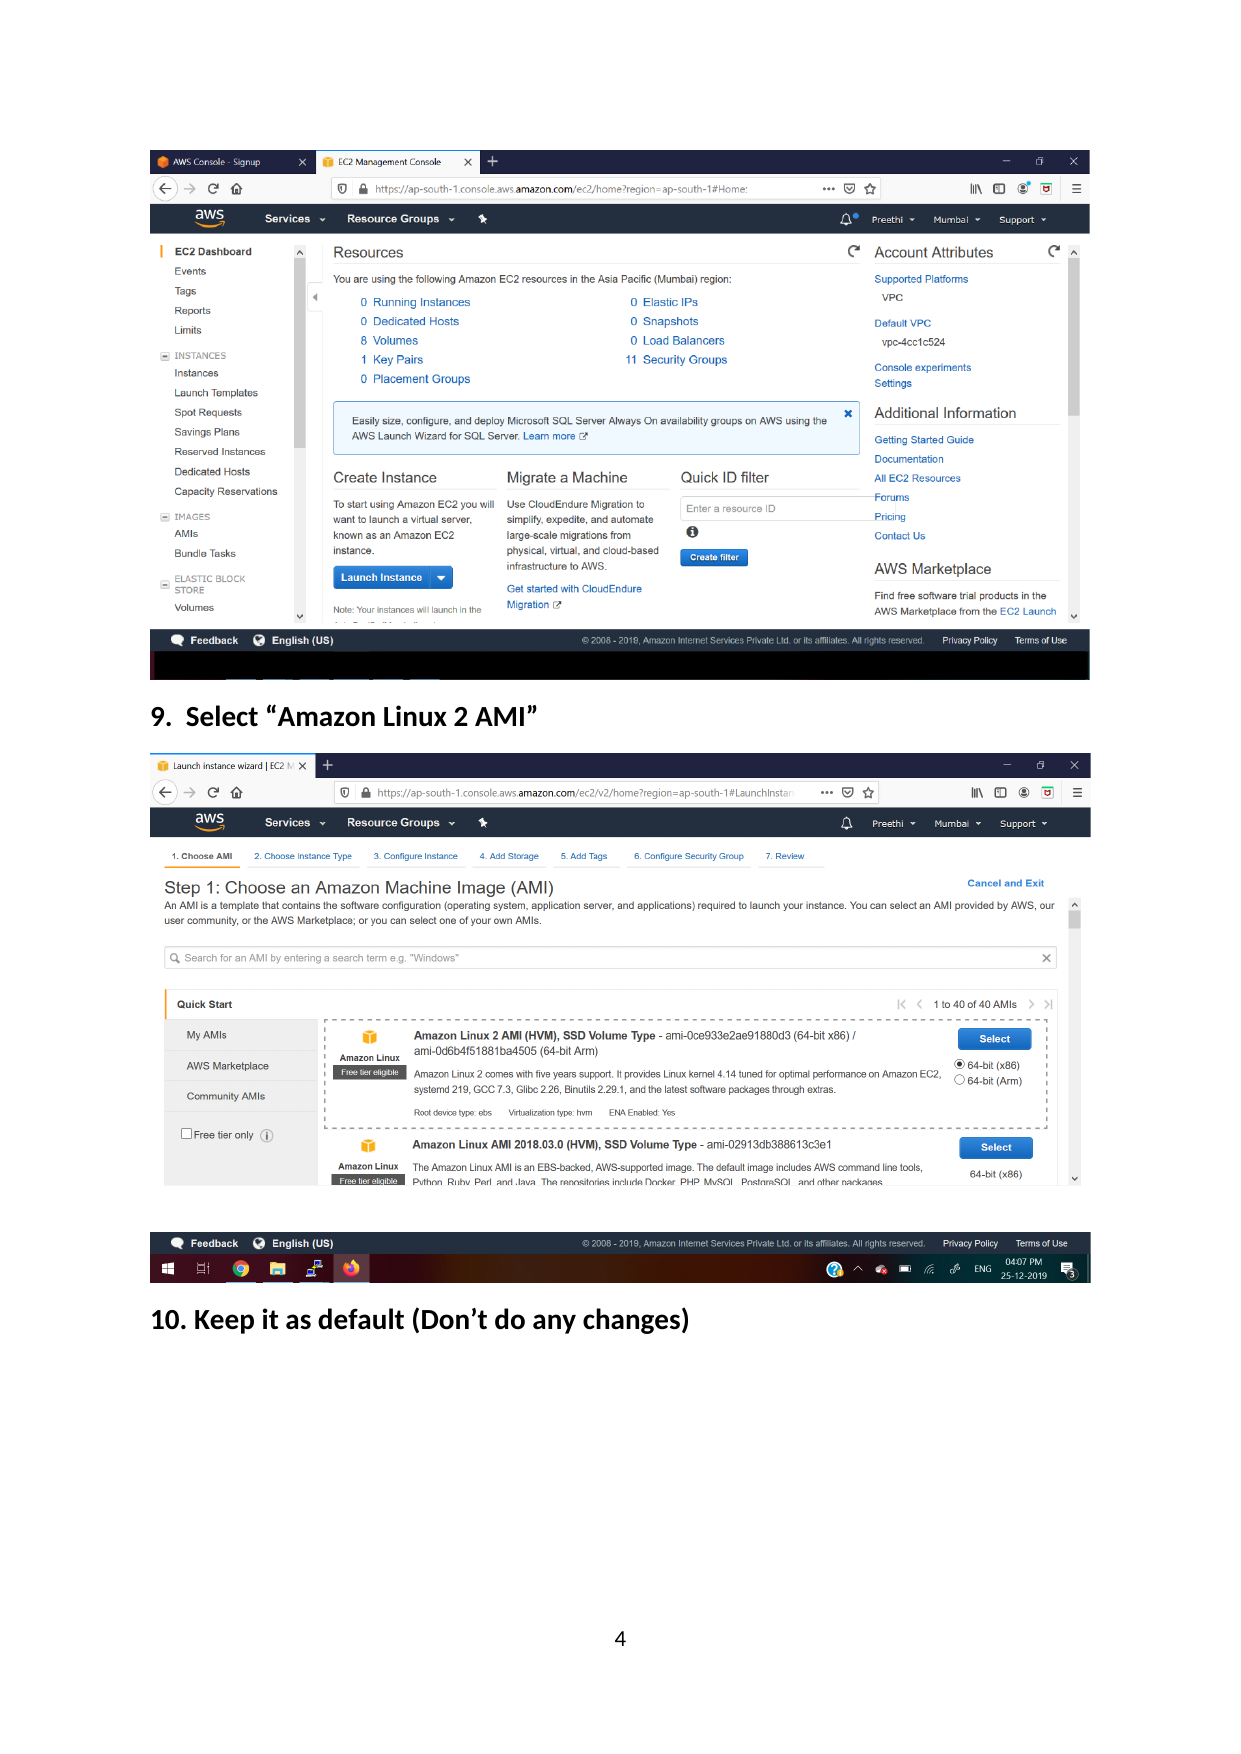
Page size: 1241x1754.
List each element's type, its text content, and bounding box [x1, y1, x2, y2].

picture [150, 150, 1090, 680]
text 10. Keep it as default (Don’t do any changes) [150, 1301, 1090, 1337]
text 9. Select “Amazon Linux 2 AMI” [150, 698, 1090, 734]
picture [150, 753, 1091, 1283]
